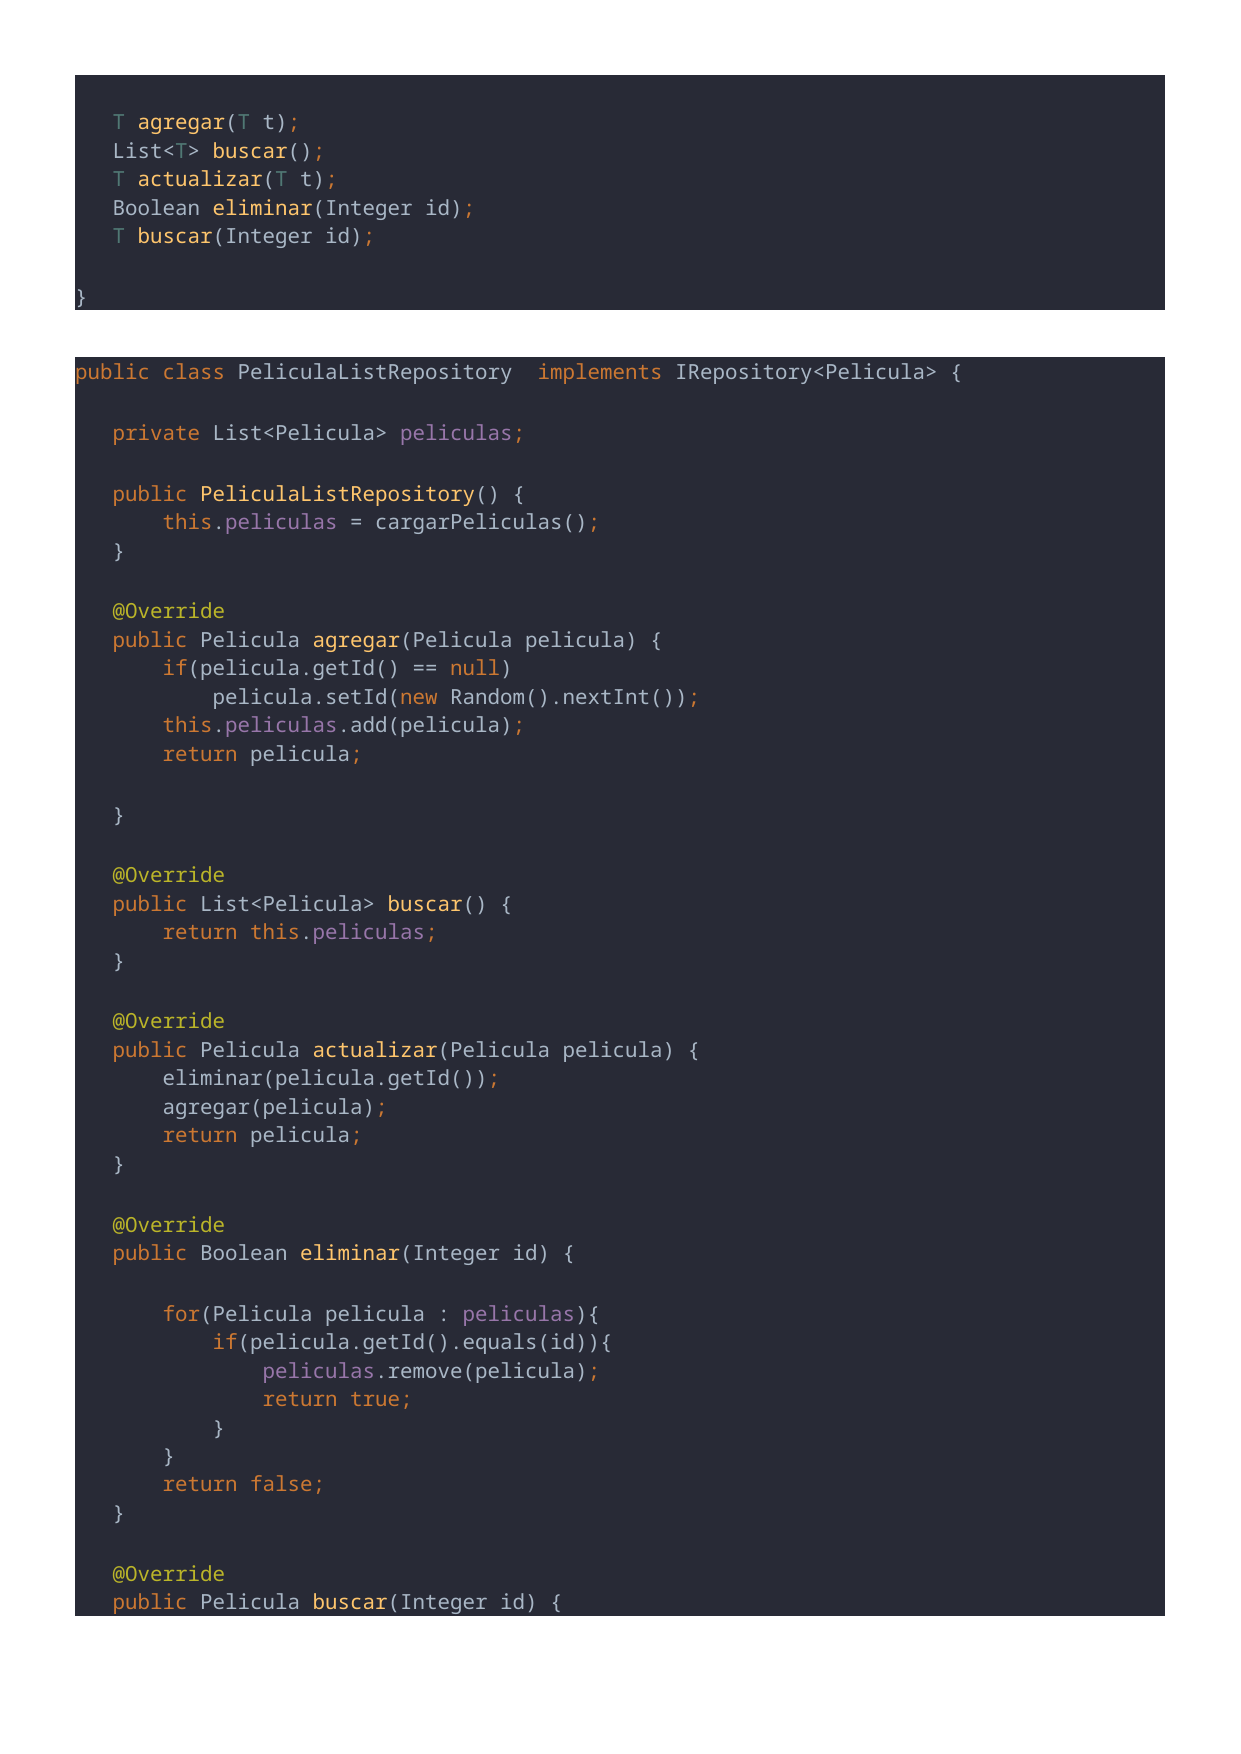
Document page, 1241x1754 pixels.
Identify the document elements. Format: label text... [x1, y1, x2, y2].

text for(Pelicula pelicula : peliculas){ [75, 1299, 1165, 1327]
text if(pelicula.getId().equals(id)){ [75, 1327, 1165, 1356]
text public Boolean eliminar(Integer id) { [75, 1238, 1165, 1267]
text public Pelicula actualizar(Pelicula pelicula) { [75, 1035, 1165, 1063]
text @Override [75, 597, 1165, 625]
text public Pelicula buscar(Integer id) { [75, 1587, 1165, 1616]
text this.peliculas = cargarPeliculas(); [75, 507, 1165, 536]
text List<T> buscar(); [75, 136, 1165, 164]
text agregar(pelicula); [75, 1092, 1165, 1120]
text } [75, 282, 1165, 310]
text return pelicula; [75, 1120, 1165, 1149]
text } [75, 536, 1165, 564]
text public class PeliculaListRepository implements IRepository<Pelicula> { [75, 357, 1165, 386]
text eliminar(pelicula.getId()); [75, 1063, 1165, 1092]
text pelicula.setId(new Random().nextInt()); [75, 682, 1165, 710]
text T actualizar(T t); [75, 164, 1165, 193]
text @Override [75, 1210, 1165, 1238]
text return false; [75, 1469, 1165, 1498]
text } [75, 1149, 1165, 1177]
text } [75, 800, 1165, 828]
text public PeliculaListRepository() { [75, 479, 1165, 507]
text public Pelicula agregar(Pelicula pelicula) { [75, 625, 1165, 653]
text Boolean eliminar(Integer id); [75, 193, 1165, 221]
text public List<Pelicula> buscar() { [75, 889, 1165, 917]
text @Override [75, 1559, 1165, 1587]
text if(pelicula.getId() == null) [75, 653, 1165, 682]
text return true; [75, 1384, 1165, 1413]
text T buscar(Integer id); [75, 221, 1165, 249]
text } [75, 1498, 1165, 1526]
text } [75, 1441, 1165, 1469]
text } [75, 1413, 1165, 1441]
text } [75, 946, 1165, 974]
text private List<Pelicula> peliculas; [75, 418, 1165, 447]
text return this.peliculas; [75, 917, 1165, 946]
text this.peliculas.add(pelicula); [75, 710, 1165, 739]
text @Override [75, 861, 1165, 889]
text peliculas.remove(pelicula); [75, 1356, 1165, 1384]
text @Override [75, 1007, 1165, 1035]
text T agregar(T t); [75, 107, 1165, 136]
text return pelicula; [75, 739, 1165, 767]
